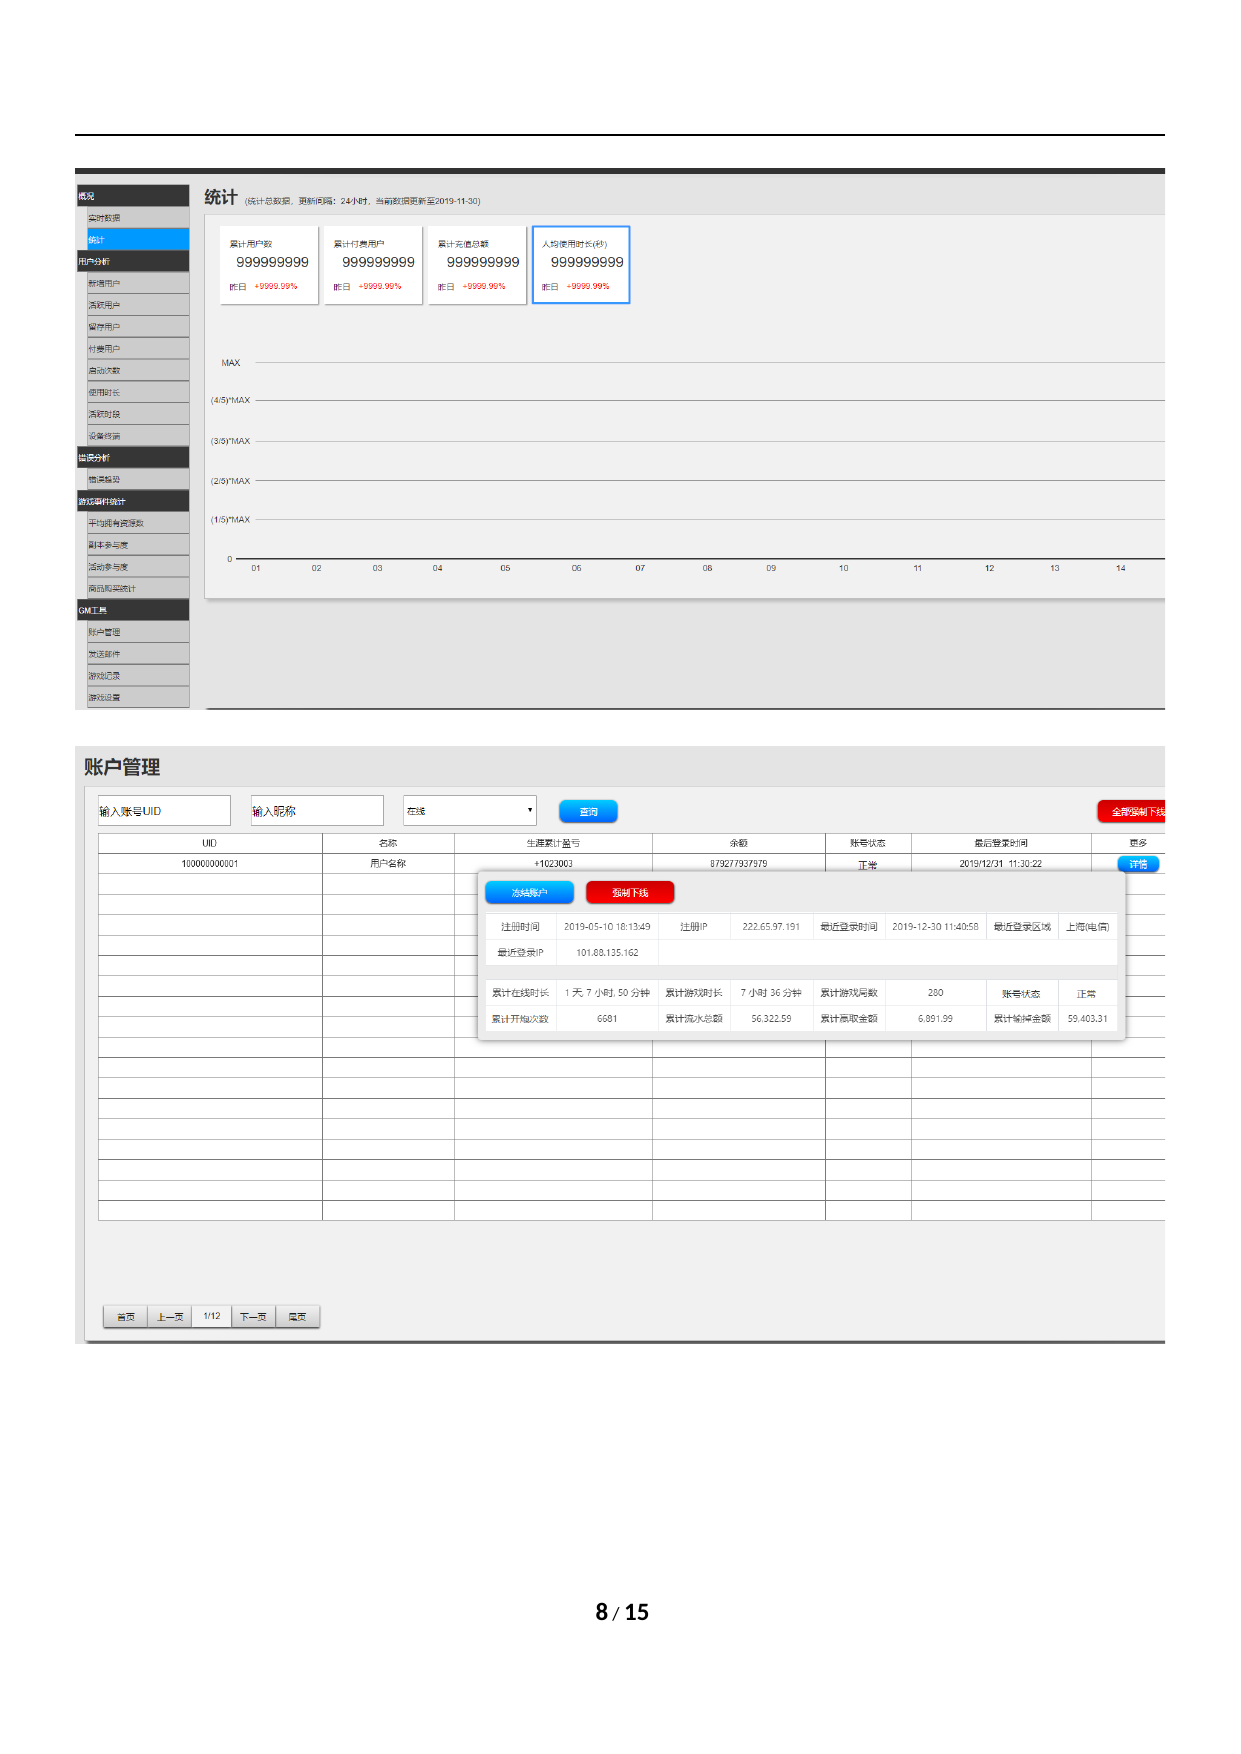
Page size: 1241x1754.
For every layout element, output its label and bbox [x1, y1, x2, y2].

picture [75, 746, 1166, 1344]
picture [75, 168, 1166, 710]
